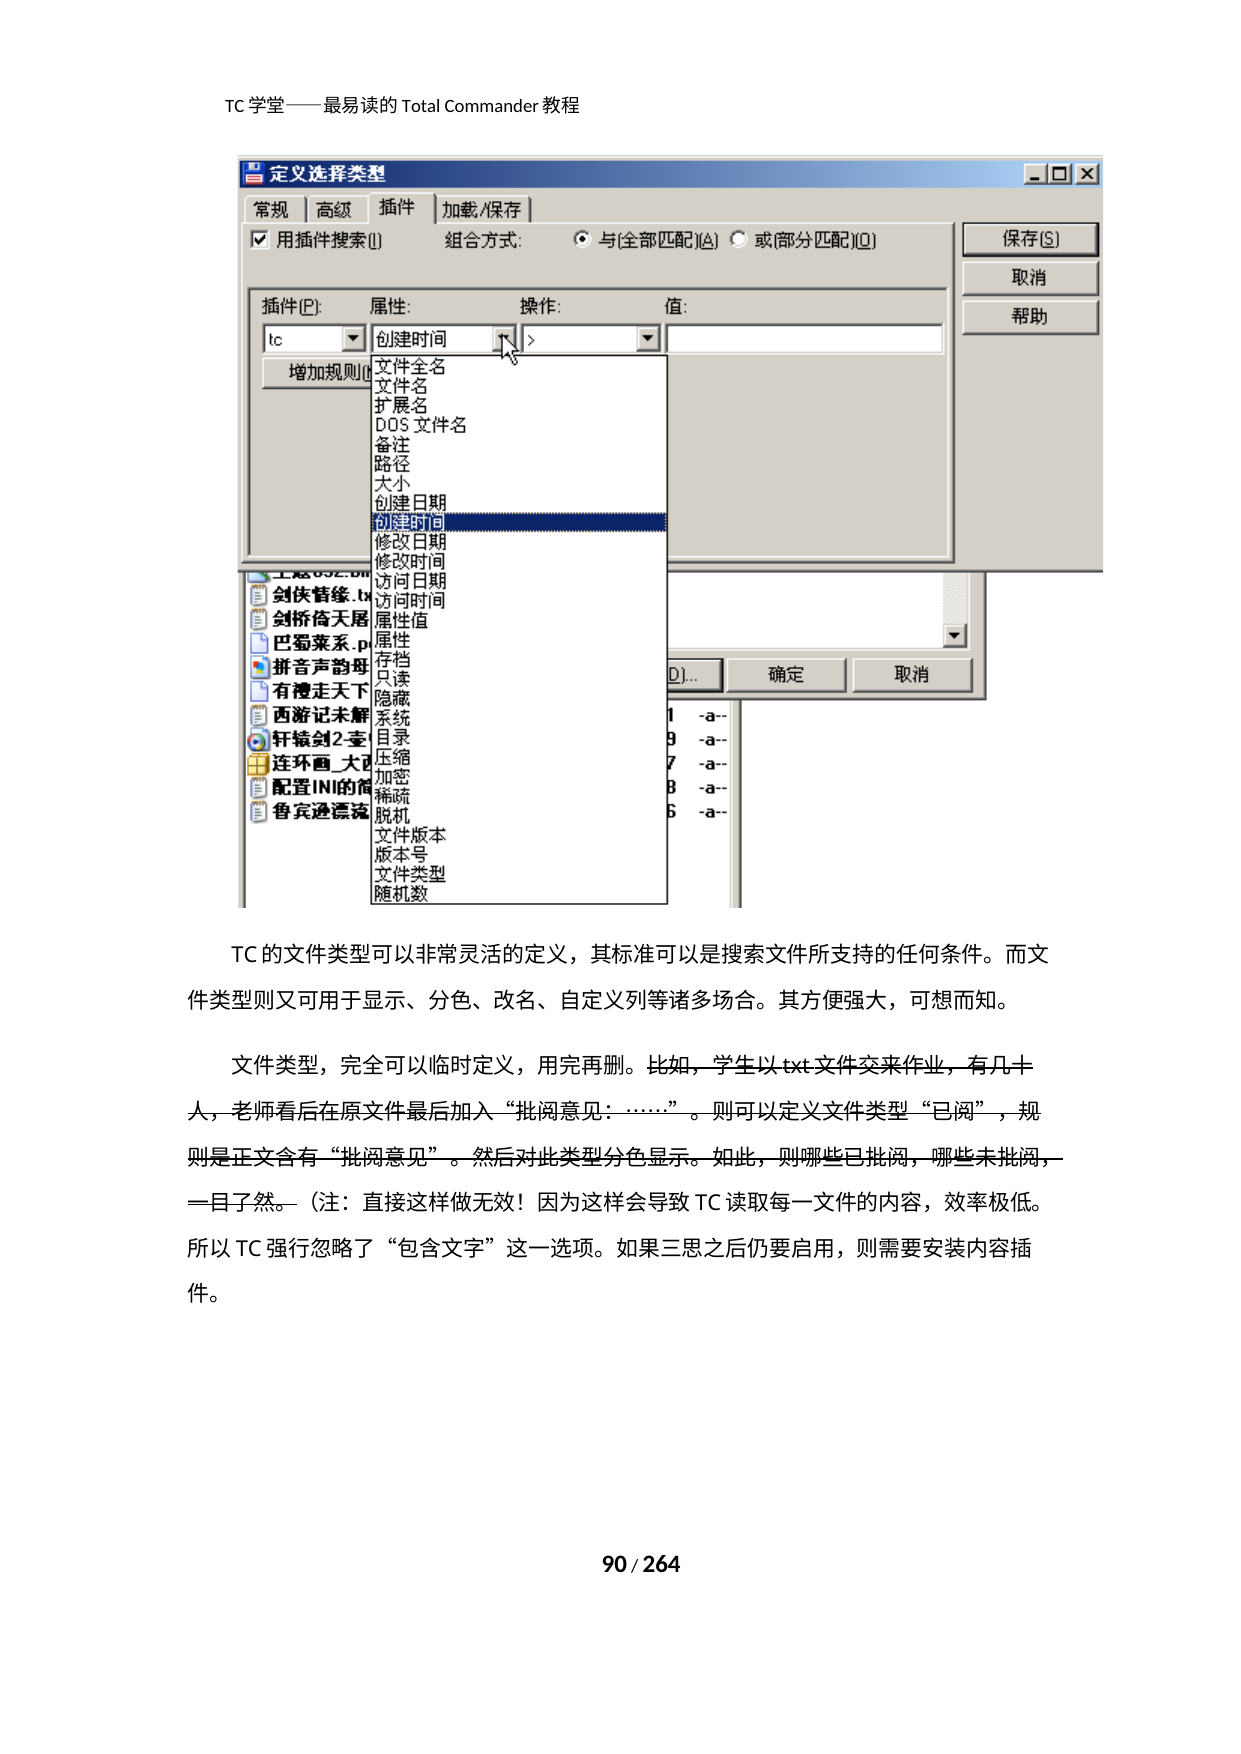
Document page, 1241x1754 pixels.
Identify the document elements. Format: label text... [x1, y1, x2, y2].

picture [237, 155, 1104, 908]
text 文件类型，完全可以临时定义，用完再删。比如，学生以txt文件交来作业，有几十人，老师看后在原文件最后加入“批阅意见：……”。则可以定义文件类型“已阅”，规则是正文含有“批阅意见”。然后对此类型分色显示。如此，则哪些已批阅，哪些未批阅，一目了然。（注：直接这样做无效！因为这样会导致TC读取每一文件的内容，效率极低。所以TC强行忽略了“包含文字”这一选项。如果三思之后仍要启用，则需要安装内容插件。 [187, 1159, 1053, 1312]
text 文件类型，完全可以临时定义，用完再删。比如，学生以txt文件交来作业，有几十人，老师看后在原文件最后加入“批阅意见：……”。则可以定义文件类型“已阅”，规则是正文含有“批阅意见”。然后对此类型分色显示。如此，则哪些已批阅，哪些未批阅，一目了然。（注：直接这样做无效！因为这样会导致TC读取每一文件的内容，效率极低。所以TC强行忽略了“包含文字”这一选项。如果三思之后仍要启用，则需要安装内容插件。 [187, 1044, 1053, 1158]
text TC的文件类型可以非常灵活的定义，其标准可以是搜索文件所支持的任何条件。而文件类型则又可用于显示、分色、改名、自定义列等诸多场合。其方便强大，可想而知。 [187, 933, 1053, 1019]
